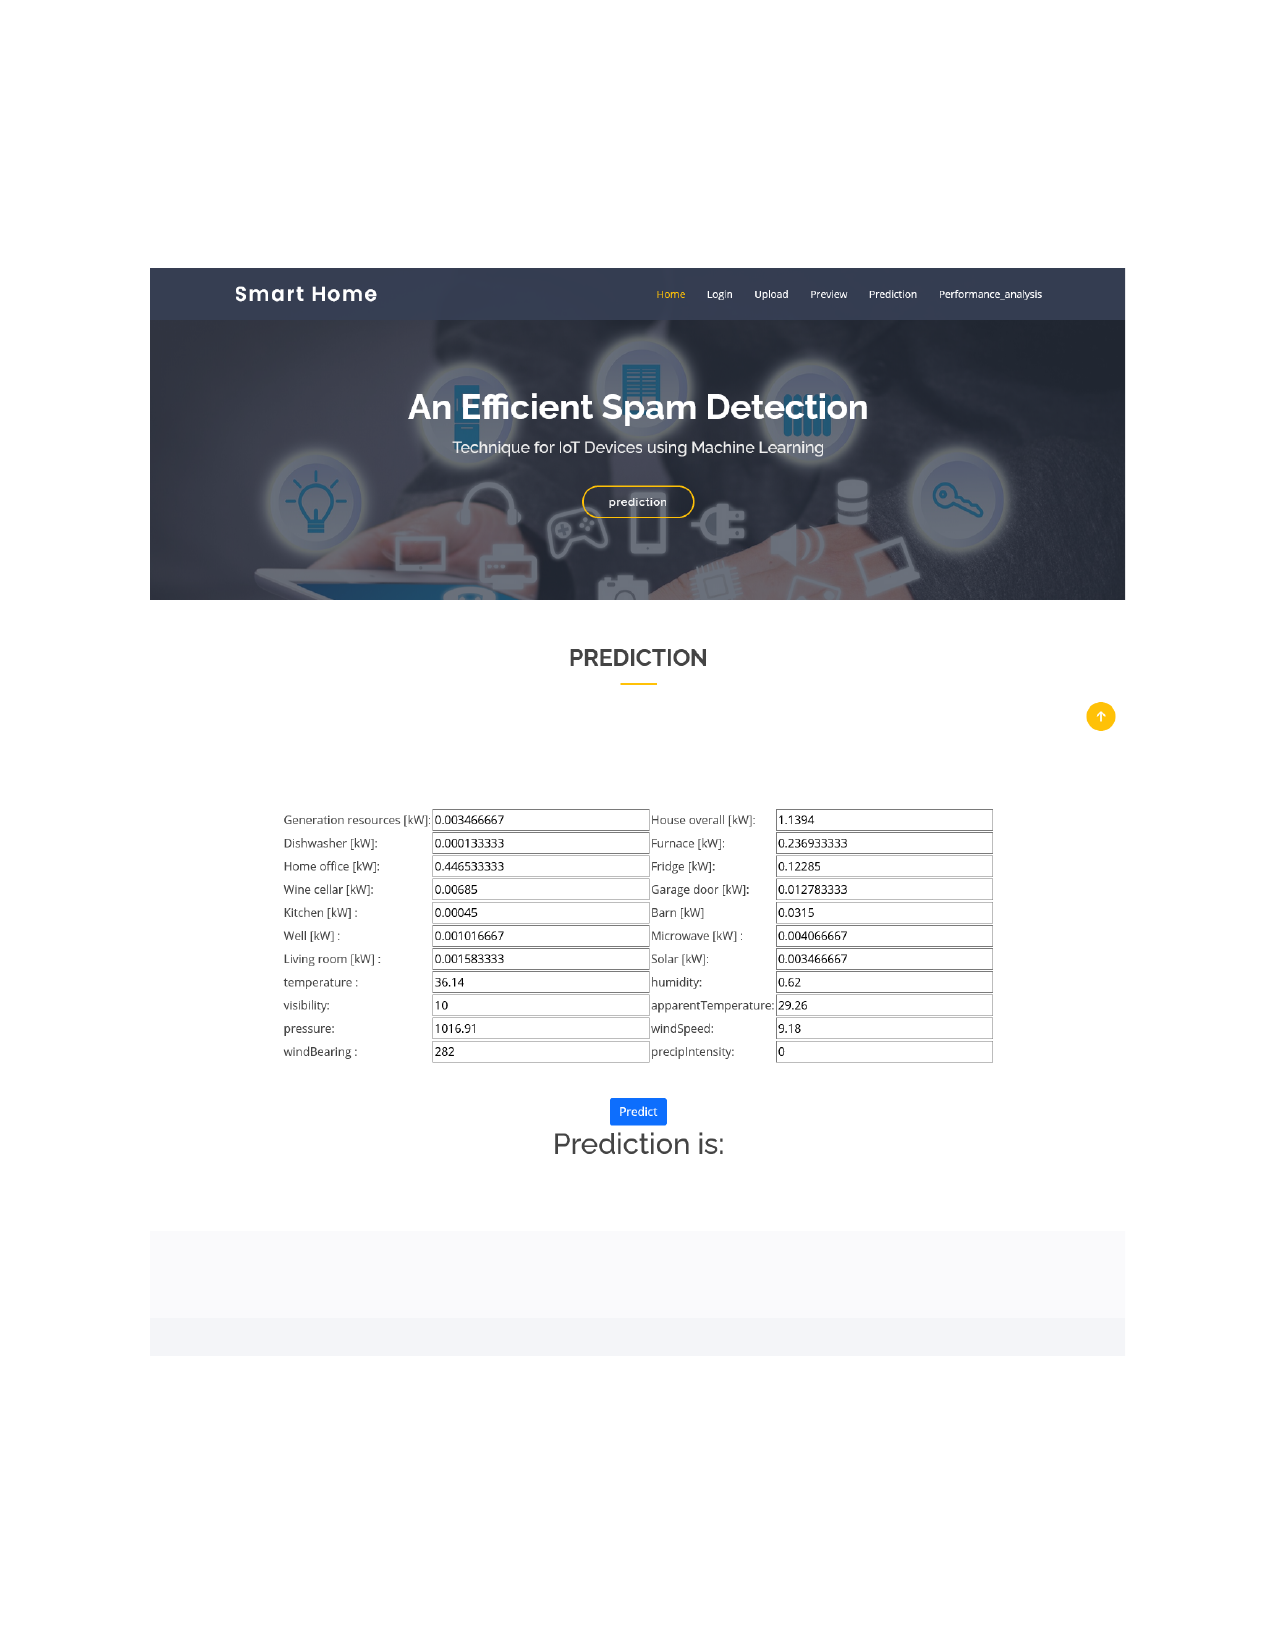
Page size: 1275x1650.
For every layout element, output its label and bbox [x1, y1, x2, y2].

picture [150, 268, 1125, 1356]
